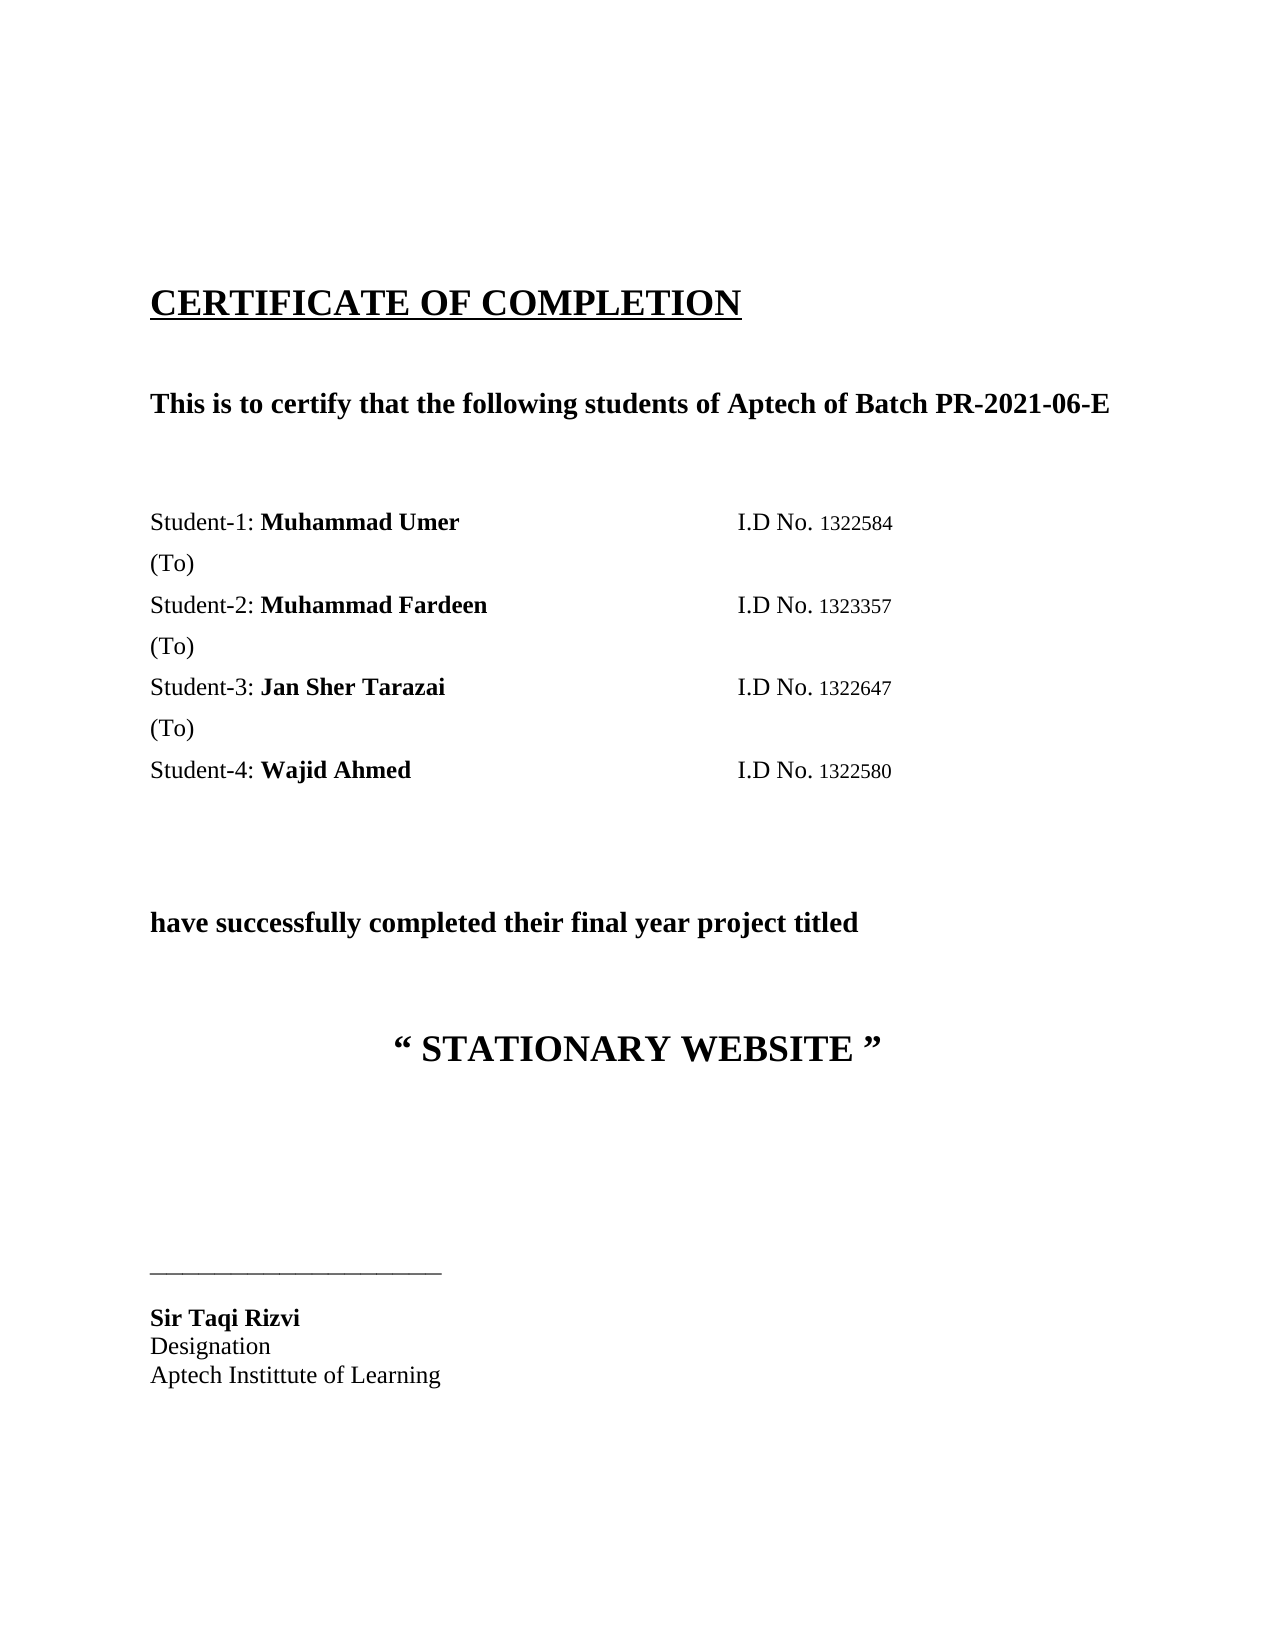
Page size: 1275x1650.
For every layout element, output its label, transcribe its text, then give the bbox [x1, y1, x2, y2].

text Student-3: Jan Sher Tarazai I.D No. 1322647 [150, 672, 1125, 701]
text __________________ [150, 1244, 1125, 1278]
text (To) [150, 713, 1125, 742]
text “ Stationary Website ” [150, 1026, 1125, 1069]
text Aptech Instittute of Learning [150, 1360, 1125, 1389]
text Student-2: Muhammad Fardeen I.D No. 1323357 [150, 590, 1125, 618]
text Student-4: Wajid Ahmed I.D No. 1322580 [150, 755, 1125, 783]
text CERTIFICATE OF COMPLETION [150, 281, 1125, 324]
text (To) [150, 548, 1125, 577]
text Student-1: Muhammad Umer I.D No. 1322584 [150, 507, 1125, 536]
text (To) [150, 631, 1125, 660]
text Designation [150, 1331, 1125, 1360]
text have successfully completed their final year project titled [150, 905, 1125, 938]
text This is to certify that the following students of Aptech of Batch PR-2021-06-E [150, 386, 1125, 420]
text Sir Taqi Rizvi [150, 1303, 1125, 1331]
